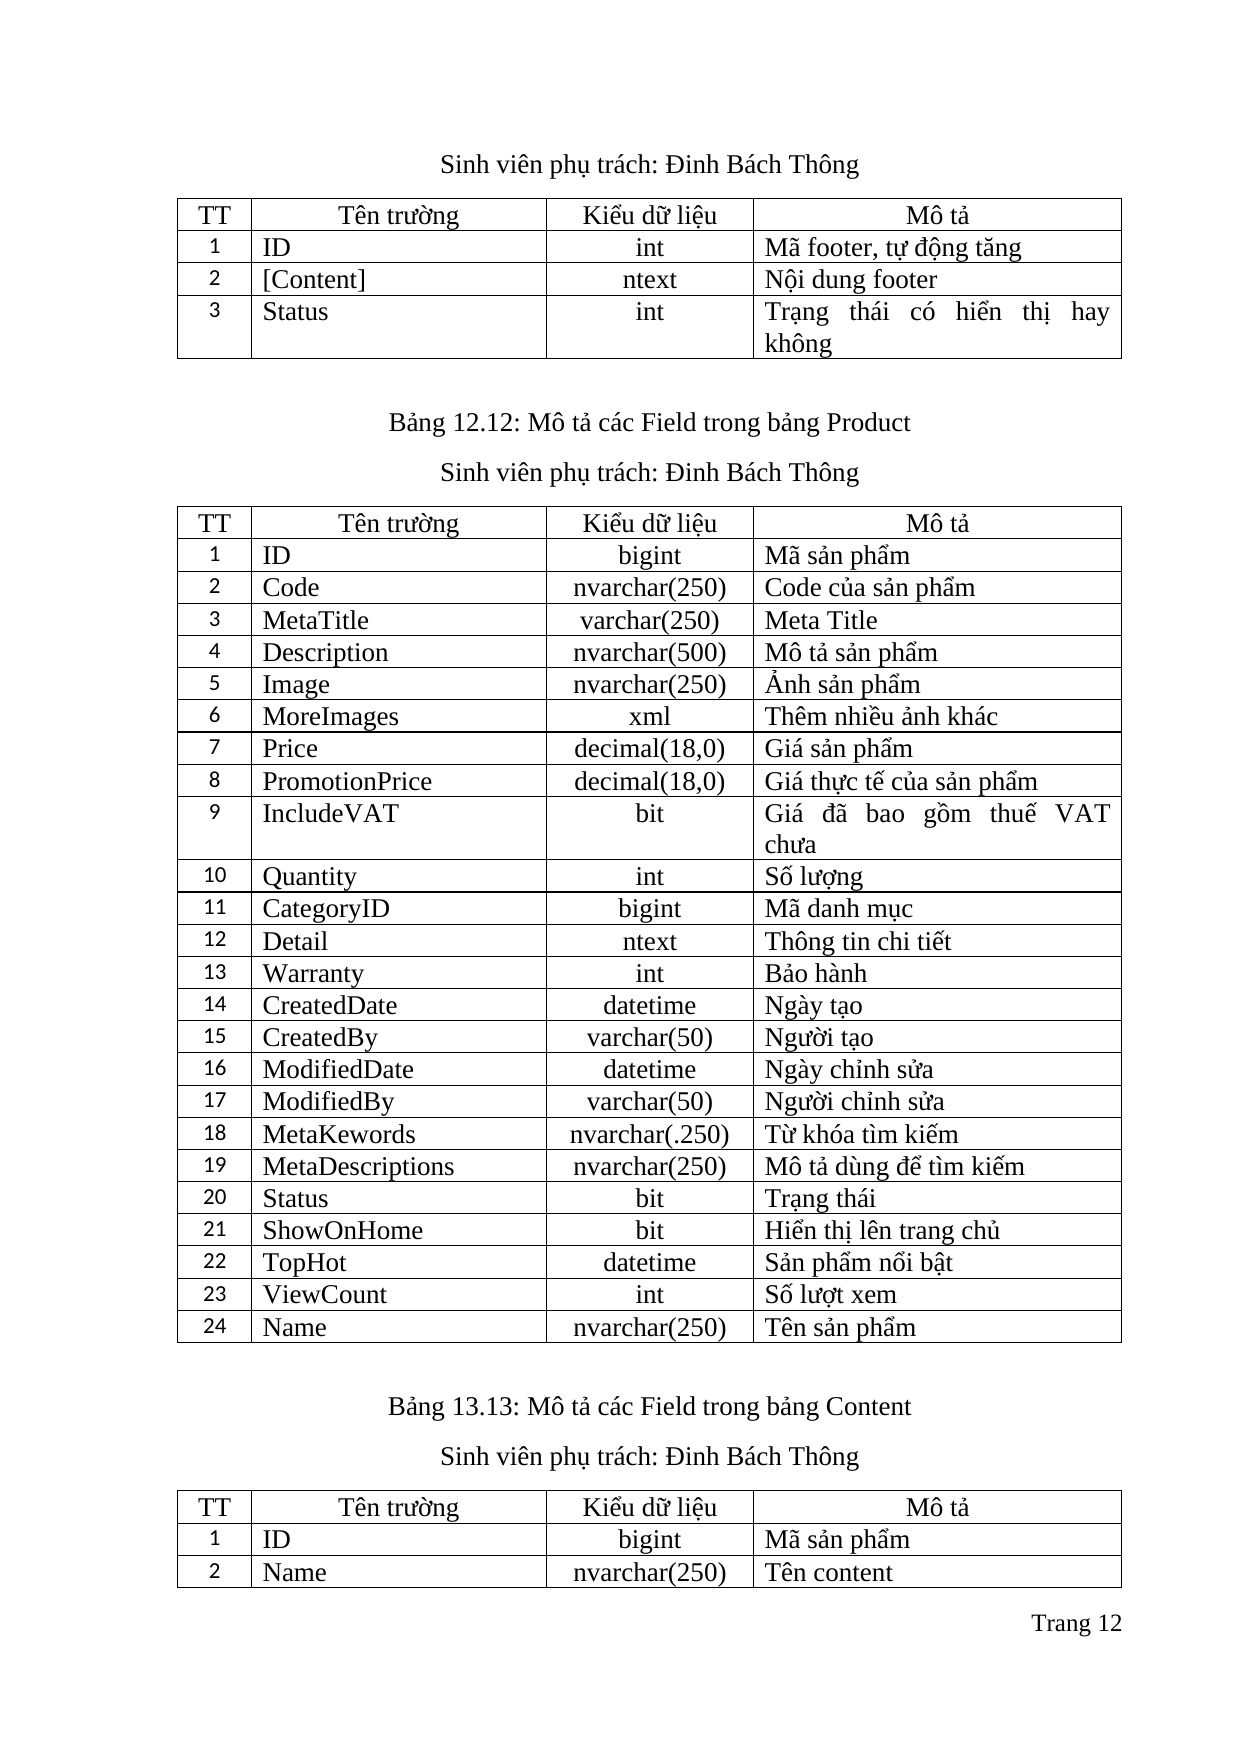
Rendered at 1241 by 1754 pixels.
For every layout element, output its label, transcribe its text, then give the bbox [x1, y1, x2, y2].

table_cell Quantity [252, 860, 546, 891]
table_cell 3 [178, 296, 251, 358]
table_cell Ngày tạo [754, 989, 1121, 1020]
table_header Mô tả [754, 1491, 1121, 1522]
table_cell Bảo hành [754, 957, 1121, 988]
table_cell 13 [178, 957, 251, 988]
table_cell ShowOnHome [252, 1214, 546, 1245]
table_cell MoreImages [252, 700, 546, 731]
table_cell 10 [178, 860, 251, 891]
table_cell Từ khóa tìm kiếm [754, 1118, 1121, 1149]
table_cell CreatedBy [252, 1021, 546, 1052]
table_cell Sản phẩm nổi bật [754, 1246, 1121, 1278]
table_cell bit [547, 1214, 753, 1245]
table_cell Mã danh mục [754, 893, 1121, 923]
table_cell 19 [178, 1150, 251, 1181]
table_cell 4 [178, 636, 251, 667]
table_cell 8 [178, 765, 251, 796]
table_cell Status [252, 1182, 546, 1213]
table_header Tên trường [252, 199, 546, 230]
table_cell 21 [178, 1214, 251, 1245]
table_cell MetaTitle [252, 604, 546, 635]
table_header Kiểu dữ liệu [547, 199, 753, 230]
table_cell 3 [178, 604, 251, 635]
table_cell ViewCount [252, 1279, 546, 1310]
table_cell Tên sản phẩm [754, 1311, 1121, 1342]
table_cell 7 [178, 733, 251, 764]
table_cell datetime [547, 989, 753, 1020]
table_cell 16 [178, 1053, 251, 1084]
table_cell nvarchar(.250) [547, 1118, 753, 1149]
table_cell Mã sản phẩm [754, 539, 1121, 571]
table_cell ModifiedBy [252, 1086, 546, 1117]
table_cell Detail [252, 925, 546, 956]
text Sinh viên phụ trách: Đinh Bách Thông [177, 1440, 1122, 1471]
table_cell Ảnh sản phẩm [754, 668, 1121, 699]
table_cell Hiển thị lên trang chủ [754, 1214, 1121, 1245]
table_cell ntext [547, 263, 753, 294]
table_cell nvarchar(250) [547, 572, 753, 603]
table_cell int [547, 296, 753, 358]
table_cell 14 [178, 989, 251, 1020]
table_cell Mô tả sản phẩm [754, 636, 1121, 667]
table_cell 18 [178, 1118, 251, 1149]
table_cell 22 [178, 1246, 251, 1278]
table_cell 2 [178, 1556, 251, 1587]
table_cell 1 [178, 1524, 251, 1555]
table_cell ID [252, 231, 546, 262]
table_cell ID [252, 539, 546, 571]
table_cell bit [547, 797, 753, 859]
table_header Kiểu dữ liệu [547, 507, 753, 538]
table_cell 1 [178, 231, 251, 262]
table_cell TopHot [252, 1246, 546, 1278]
table_cell Code của sản phẩm [754, 572, 1121, 603]
table_cell 1 [178, 539, 251, 571]
table_cell Thông tin chi tiết [754, 925, 1121, 956]
table_cell bigint [547, 893, 753, 923]
table_cell nvarchar(250) [547, 1311, 753, 1342]
table_cell Warranty [252, 957, 546, 988]
table_cell Code [252, 572, 546, 603]
table_header Mô tả [754, 507, 1121, 538]
table_cell Giá sản phẩm [754, 733, 1121, 764]
table_cell 5 [178, 668, 251, 699]
table_cell Price [252, 733, 546, 764]
table_cell int [547, 231, 753, 262]
table_cell Nội dung footer [754, 263, 1121, 294]
table_cell 2 [178, 263, 251, 294]
table_cell 17 [178, 1086, 251, 1117]
table_cell MetaDescriptions [252, 1150, 546, 1181]
table_cell Trạng thái có hiển thị hay không [754, 296, 1121, 358]
table_cell decimal(18,0) [547, 765, 753, 796]
table_cell 12 [178, 925, 251, 956]
table_cell 11 [178, 893, 251, 923]
table_cell [Content] [252, 263, 546, 294]
table_cell CategoryID [252, 893, 546, 923]
table_header Kiểu dữ liệu [547, 1491, 753, 1522]
table_cell 20 [178, 1182, 251, 1213]
table_cell 15 [178, 1021, 251, 1052]
table_cell Ngày chỉnh sửa [754, 1053, 1121, 1084]
table_cell nvarchar(500) [547, 636, 753, 667]
table_cell ntext [547, 925, 753, 956]
table_cell ModifiedDate [252, 1053, 546, 1084]
table_cell 23 [178, 1279, 251, 1310]
text Sinh viên phụ trách: Đinh Bách Thông [177, 148, 1122, 179]
table_cell 2 [178, 572, 251, 603]
table_cell IncludeVAT [252, 797, 546, 859]
table_cell 6 [178, 700, 251, 731]
table_cell varchar(50) [547, 1086, 753, 1117]
table_cell Tên content [754, 1556, 1121, 1587]
table_cell nvarchar(250) [547, 1556, 753, 1587]
table_cell Giá thực tế của sản phẩm [754, 765, 1121, 796]
table_header Mô tả [754, 199, 1121, 230]
table_cell Mã footer, tự động tăng [754, 231, 1121, 262]
table_cell decimal(18,0) [547, 733, 753, 764]
table_cell ID [252, 1524, 546, 1555]
table_cell Meta Title [754, 604, 1121, 635]
text Sinh viên phụ trách: Đinh Bách Thông [177, 456, 1122, 487]
table_cell Trạng thái [754, 1182, 1121, 1213]
table_cell Mã sản phẩm [754, 1524, 1121, 1555]
table_header TT [178, 1491, 251, 1522]
table_cell varchar(50) [547, 1021, 753, 1052]
table_cell MetaKewords [252, 1118, 546, 1149]
table_cell int [547, 1279, 753, 1310]
table_cell PromotionPrice [252, 765, 546, 796]
table_cell bit [547, 1182, 753, 1213]
table_header TT [178, 507, 251, 538]
table_cell Giá đã bao gồm thuế VAT chưa [754, 797, 1121, 859]
table_cell Người tạo [754, 1021, 1121, 1052]
table_cell 9 [178, 797, 251, 859]
table_cell Name [252, 1556, 546, 1587]
table_cell Mô tả dùng để tìm kiếm [754, 1150, 1121, 1181]
table_cell varchar(250) [547, 604, 753, 635]
table_cell Thêm nhiều ảnh khác [754, 700, 1121, 731]
table_cell CreatedDate [252, 989, 546, 1020]
table_cell datetime [547, 1053, 753, 1084]
table_header Tên trường [252, 507, 546, 538]
table_cell int [547, 957, 753, 988]
table_cell Description [252, 636, 546, 667]
table_cell bigint [547, 539, 753, 571]
table_cell Image [252, 668, 546, 699]
table_cell Số lượng [754, 860, 1121, 891]
table_header Tên trường [252, 1491, 546, 1522]
table_cell nvarchar(250) [547, 1150, 753, 1181]
table_cell Người chỉnh sửa [754, 1086, 1121, 1117]
table_header TT [178, 199, 251, 230]
table_cell bigint [547, 1524, 753, 1555]
table_cell xml [547, 700, 753, 731]
table_cell Name [252, 1311, 546, 1342]
table_cell 24 [178, 1311, 251, 1342]
table_cell nvarchar(250) [547, 668, 753, 699]
table_cell Status [252, 296, 546, 358]
table_cell datetime [547, 1246, 753, 1278]
table_cell Số lượt xem [754, 1279, 1121, 1310]
table_cell int [547, 860, 753, 891]
